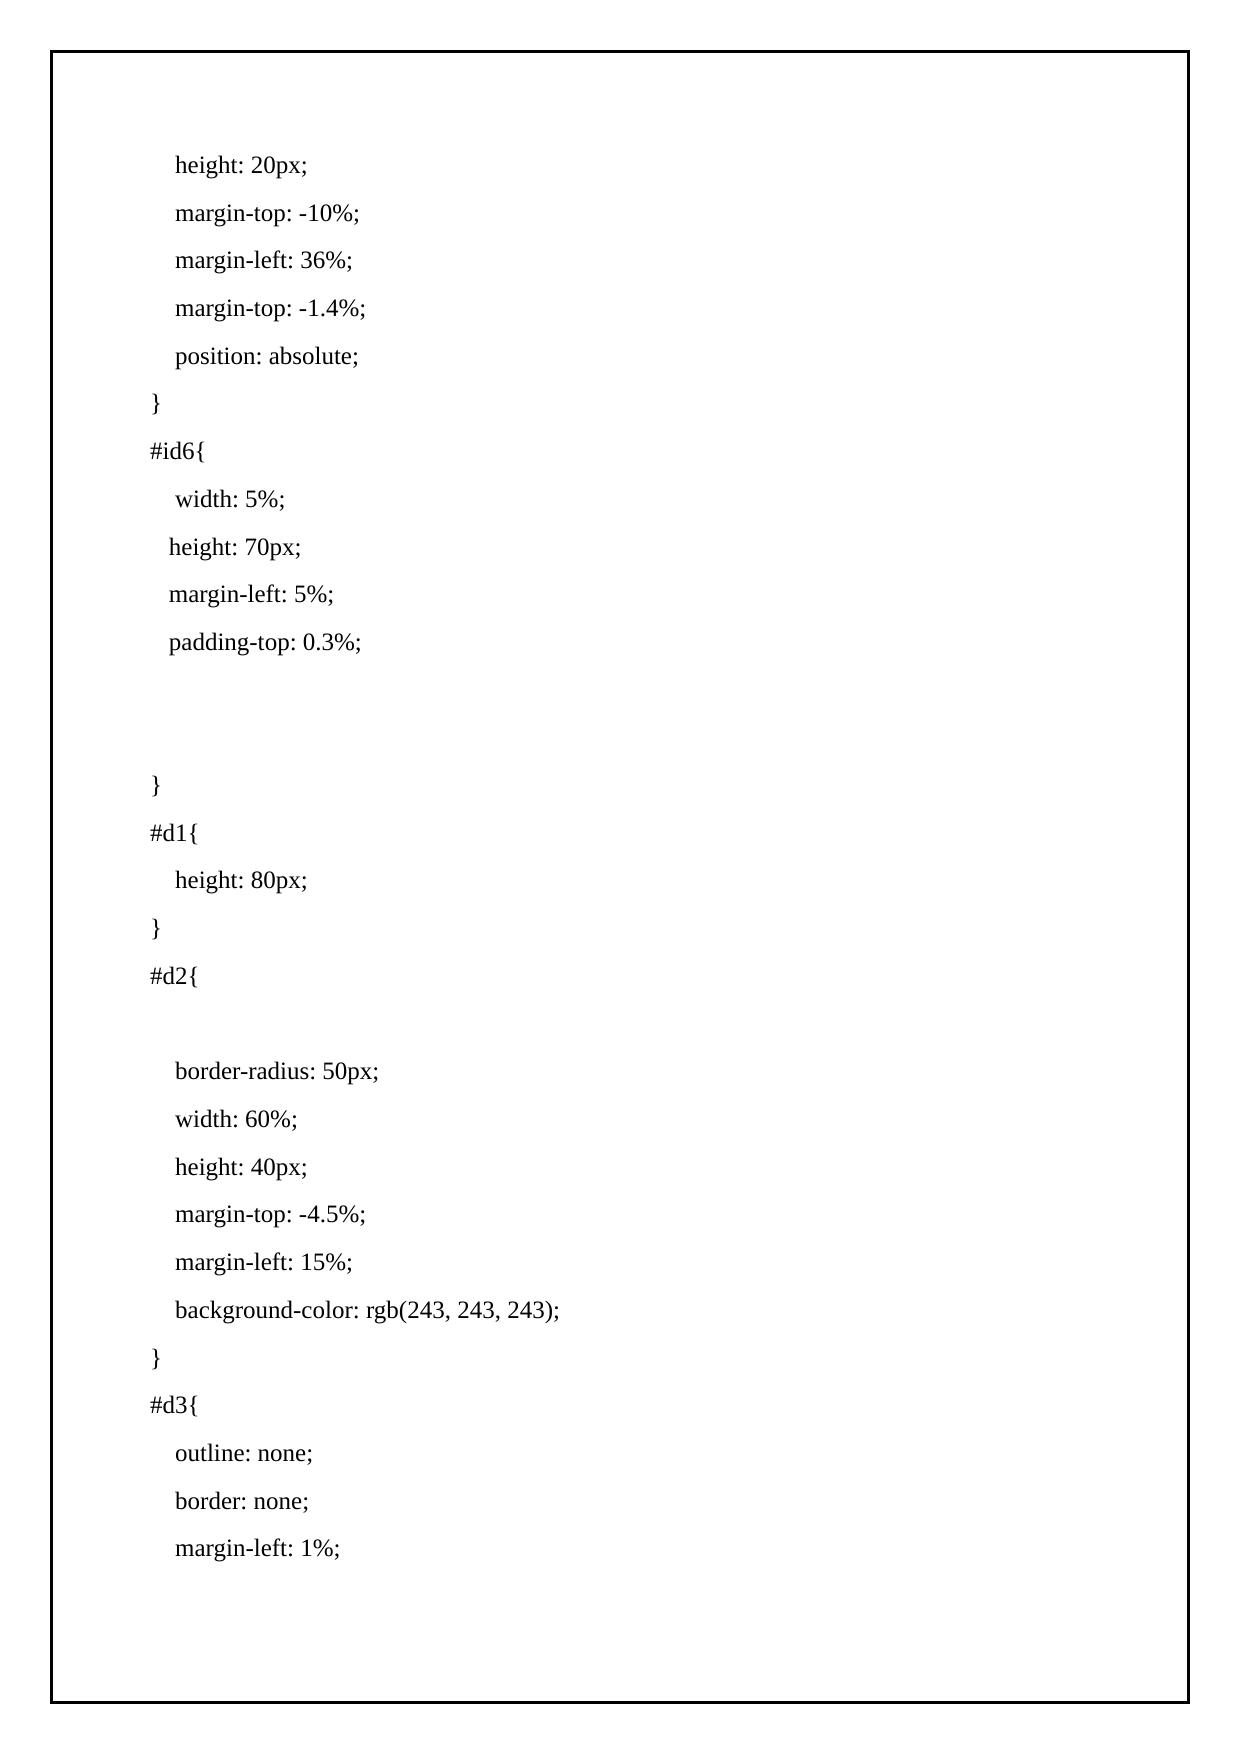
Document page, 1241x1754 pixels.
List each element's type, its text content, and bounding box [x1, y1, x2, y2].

text margin-left: 5%; [150, 579, 1090, 608]
text margin-left: 15%; [150, 1247, 1090, 1276]
text margin-top: -1.4%; [150, 293, 1090, 322]
text outline: none; [150, 1438, 1090, 1467]
text border: none; [150, 1486, 1090, 1514]
text height: 80px; [150, 866, 1090, 894]
text #id6{ [150, 436, 1090, 465]
text height: 70px; [150, 532, 1090, 560]
text } [150, 388, 1090, 417]
text } [150, 1343, 1090, 1371]
text width: 5%; [150, 484, 1090, 513]
text margin-left: 1%; [150, 1533, 1090, 1562]
text margin-top: -4.5%; [150, 1199, 1090, 1228]
text } [150, 770, 1090, 799]
text #d1{ [150, 818, 1090, 847]
text #d2{ [150, 961, 1090, 990]
text height: 20px; [150, 150, 1090, 179]
text #d3{ [150, 1390, 1090, 1419]
text margin-left: 36%; [150, 245, 1090, 274]
text width: 60%; [150, 1104, 1090, 1133]
text height: 40px; [150, 1152, 1090, 1181]
text border-radius: 50px; [150, 1056, 1090, 1085]
text background-color: rgb(243, 243, 243); [150, 1295, 1090, 1324]
text position: absolute; [150, 341, 1090, 369]
text margin-top: -10%; [150, 198, 1090, 226]
text padding-top: 0.3%; [150, 627, 1090, 656]
text } [150, 913, 1090, 942]
